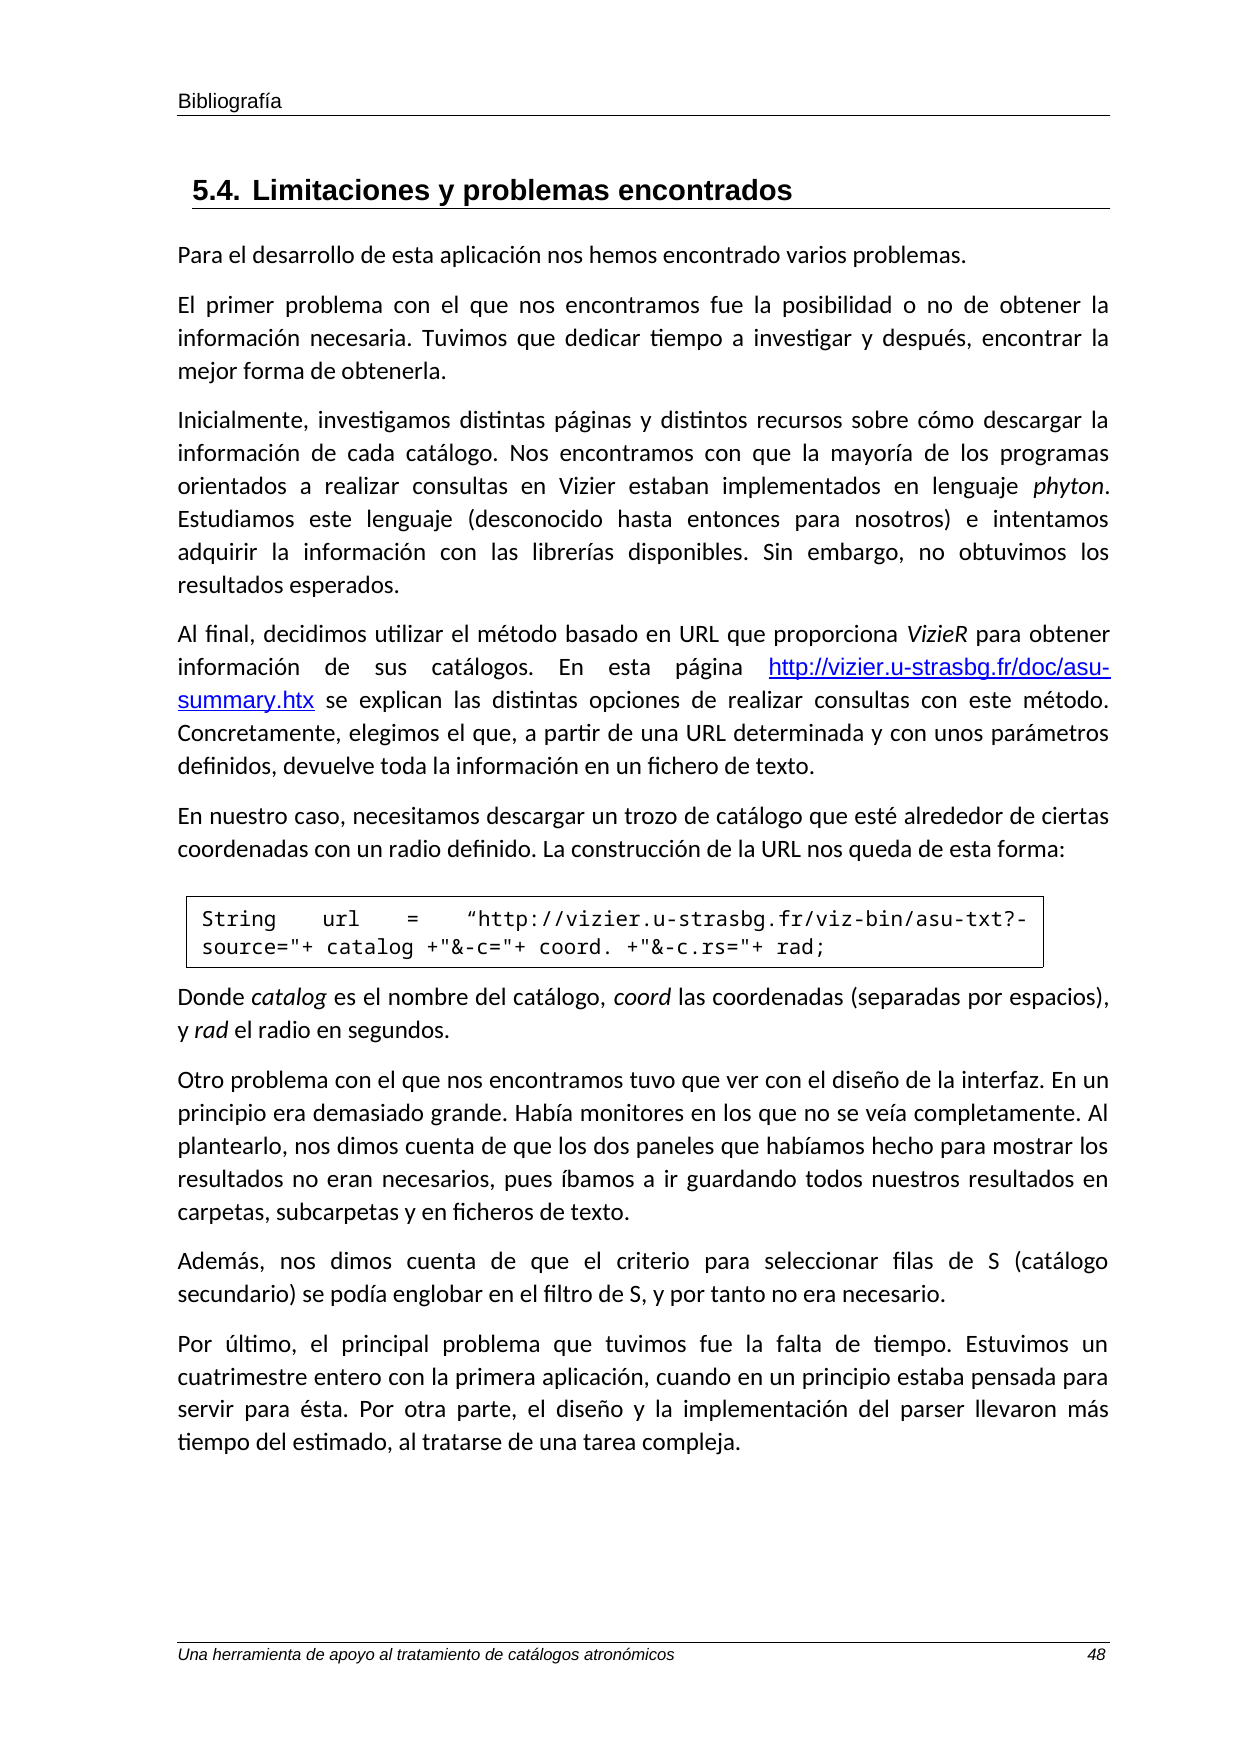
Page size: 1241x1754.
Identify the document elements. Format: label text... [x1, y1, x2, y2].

subtitle Limitaciones y problemas encontrados [192, 173, 1110, 208]
text Por último, el principal problema que tuvimos fue la falta de tiempo. Estuvimos un cuatrimestre entero con la primera aplicación, cuando en un principio estaba pensada para servir para ésta. Por otra parte, el diseño y la implementación del parser llevaron más tiempo del estimado, al tratarse de una tarea compleja. [177, 1328, 1110, 1457]
text El primer problema con el que nos encontramos fue la posibilidad o no de obtener la información necesaria. Tuvimos que dedicar tiempo a investigar y después, encontrar la mejor forma de obtenerla. [177, 289, 1110, 385]
text Para el desarrollo de esta aplicación nos hemos encontrado varios problemas. [177, 239, 1110, 270]
text Inicialmente, investigamos distintas páginas y distintos recursos sobre cómo descargar la información de cada catálogo. Nos encontramos con que la mayoría de los programas orientados a realizar consultas en Vizier estaban implementados en lenguaje phyton. Estudiamos este lenguaje (desconocido hasta entonces para nosotros) e intentamos adquirir la información con las librerías disponibles. Sin embargo, no obtuvimos los resultados esperados. [177, 404, 1110, 599]
text Además, nos dimos cuenta de que el criterio para seleccionar filas de S (catálogo secundario) se podía englobar en el filtro de S, y por tanto no era necesario. [177, 1245, 1110, 1309]
text Donde catalog es el nombre del catálogo, coord las coordenadas (separadas por espacios), y rad el radio en segundos. [177, 981, 1110, 1045]
text En nuestro caso, necesitamos descargar un trozo de catálogo que esté alrededor de ciertas coordenadas con un radio definido. La construcción de la URL nos queda de esta forma: [177, 800, 1110, 863]
text Al final, decidimos utilizar el método basado en URL que proporciona VizieR para obtener información de sus catálogos. En esta página http://vizier.u-strasbg.fr/doc/asu-summary.htx se explican las distintas opciones de realizar consultas con este método. Concretamente, elegimos el que, a partir de una URL determinada y con unos parámetros definidos, devuelve toda la información en un fichero de texto. [177, 618, 1110, 781]
text Otro problema con el que nos encontramos tuvo que ver con el diseño de la interfaz. En un principio era demasiado grande. Había monitores en los que no se veía completamente. Al plantearlo, nos dimos cuenta de que los dos paneles que habíamos hecho para mostrar los resultados no eran necesarios, pues íbamos a ir guardando todos nuestros resultados en carpetas, subcarpetas y en ficheros de texto. [177, 1064, 1110, 1226]
